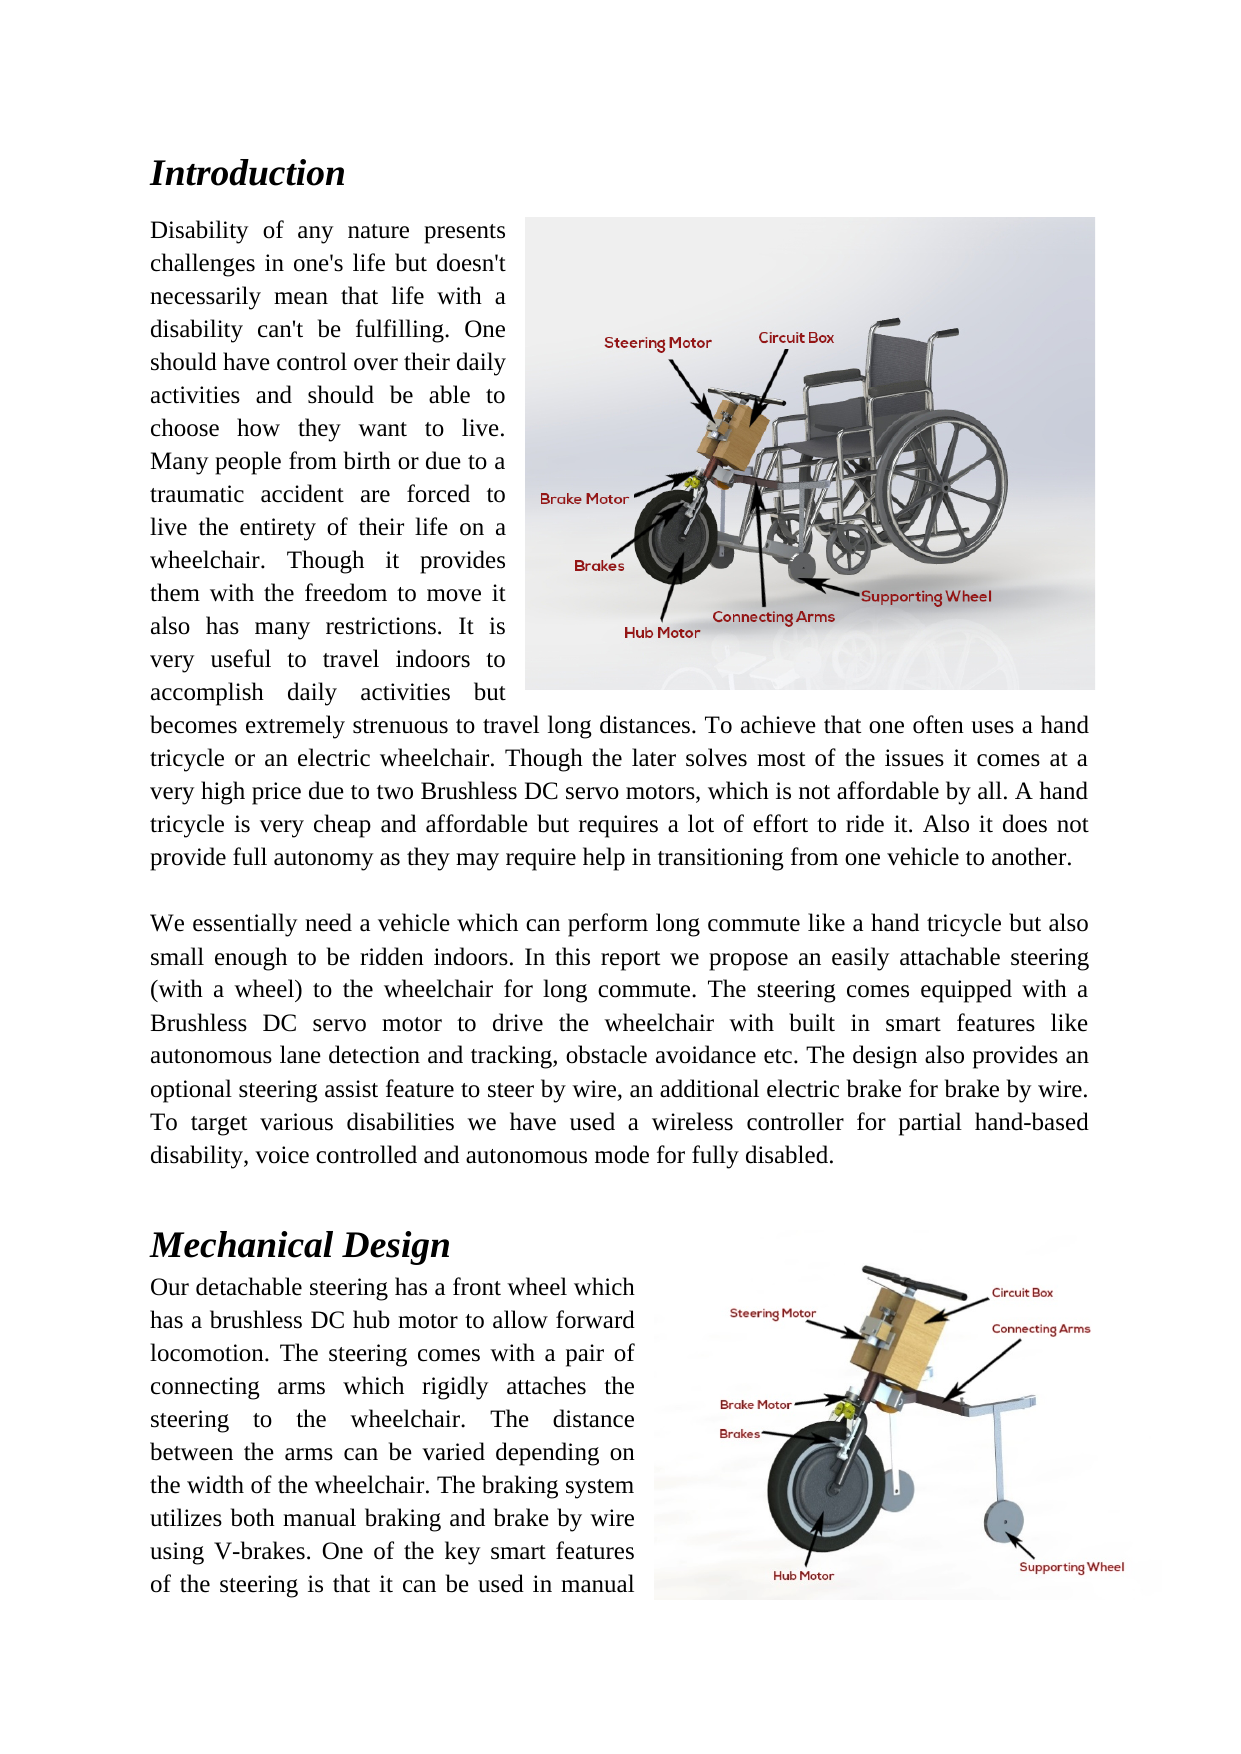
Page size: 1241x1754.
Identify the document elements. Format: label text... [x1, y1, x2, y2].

text We essentially need a vehicle which can perform long commute like a hand tricycle but also small enough to be ridden indoors. In this report we propose an easily attachable steering (with a wheel) to the wheelchair for long commute. The steering comes equipped with a Brushless DC servo motor to drive the wheelchair with built in smart features like autonomous lane detection and tracking, obstacle avoidance etc. The design also provides an optional steering assist feature to steer by wire, an additional electric brake for brake by wire. To target various disabilities we have used a wireless controller for partial hand-based disability, voice controlled and autonomous mode for fully disabled. [150, 908, 1090, 1168]
text Introduction [150, 150, 1090, 193]
text Mechanical Design [150, 1222, 1090, 1265]
picture [654, 1230, 1162, 1600]
picture [525, 217, 1096, 690]
